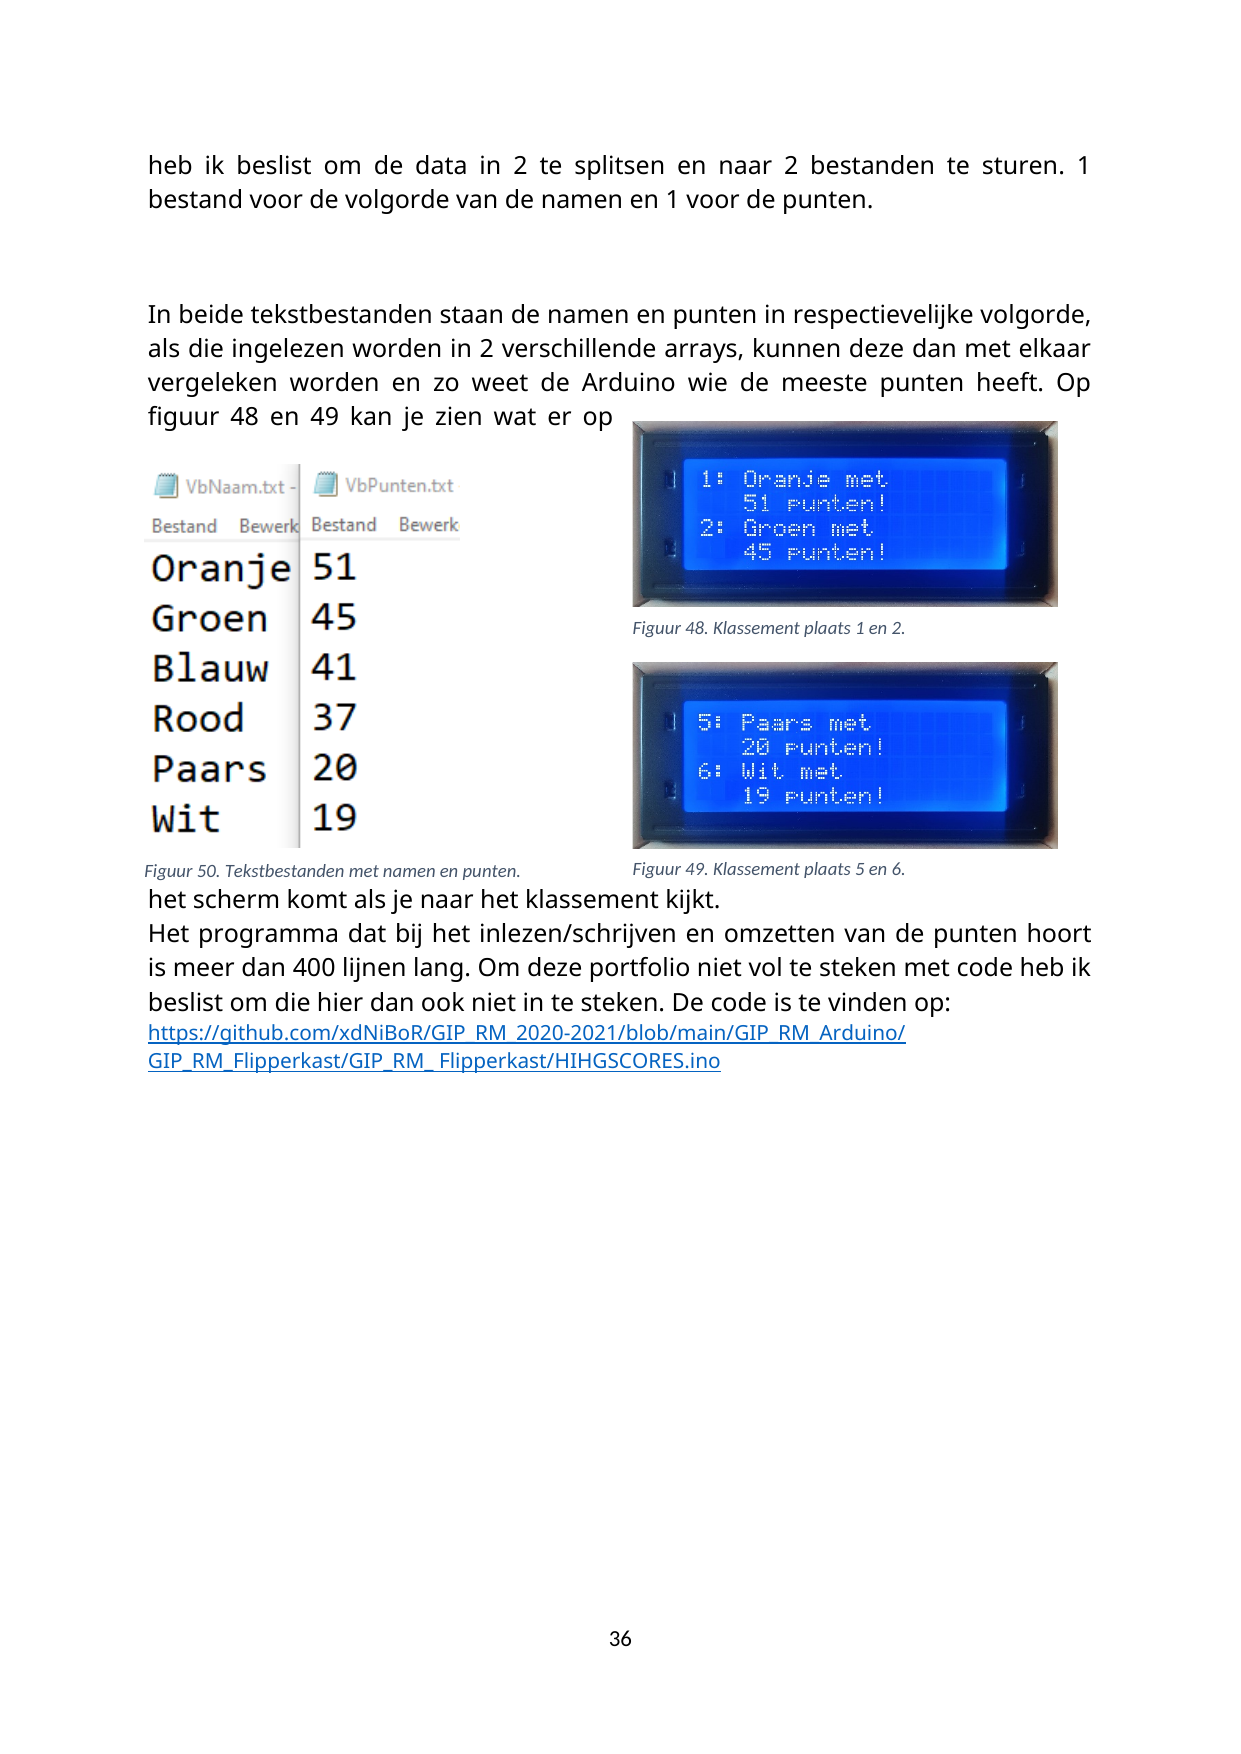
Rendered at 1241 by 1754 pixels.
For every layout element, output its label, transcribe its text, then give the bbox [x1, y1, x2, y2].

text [148, 148, 1093, 216]
picture [144, 464, 460, 848]
picture [632, 421, 1058, 607]
picture [632, 662, 1058, 849]
text Het programma dat bij het inlezen/schrijven en omzetten van de punten hoort is meer dan 400 lijnen lang. Om deze portfolio niet vol te steken met code heb ik beslist om die hier dan ook niet in te steken. De code is te vinden op: [148, 916, 1093, 1018]
text https://github.com/xdNiBoR/GIP_RM_2020-2021/blob/main/GIP_RM_Arduino/GIP_RM_Flipperkast/GIP_RM_ Flipperkast/HIHGSCORES.ino [148, 1018, 1093, 1075]
